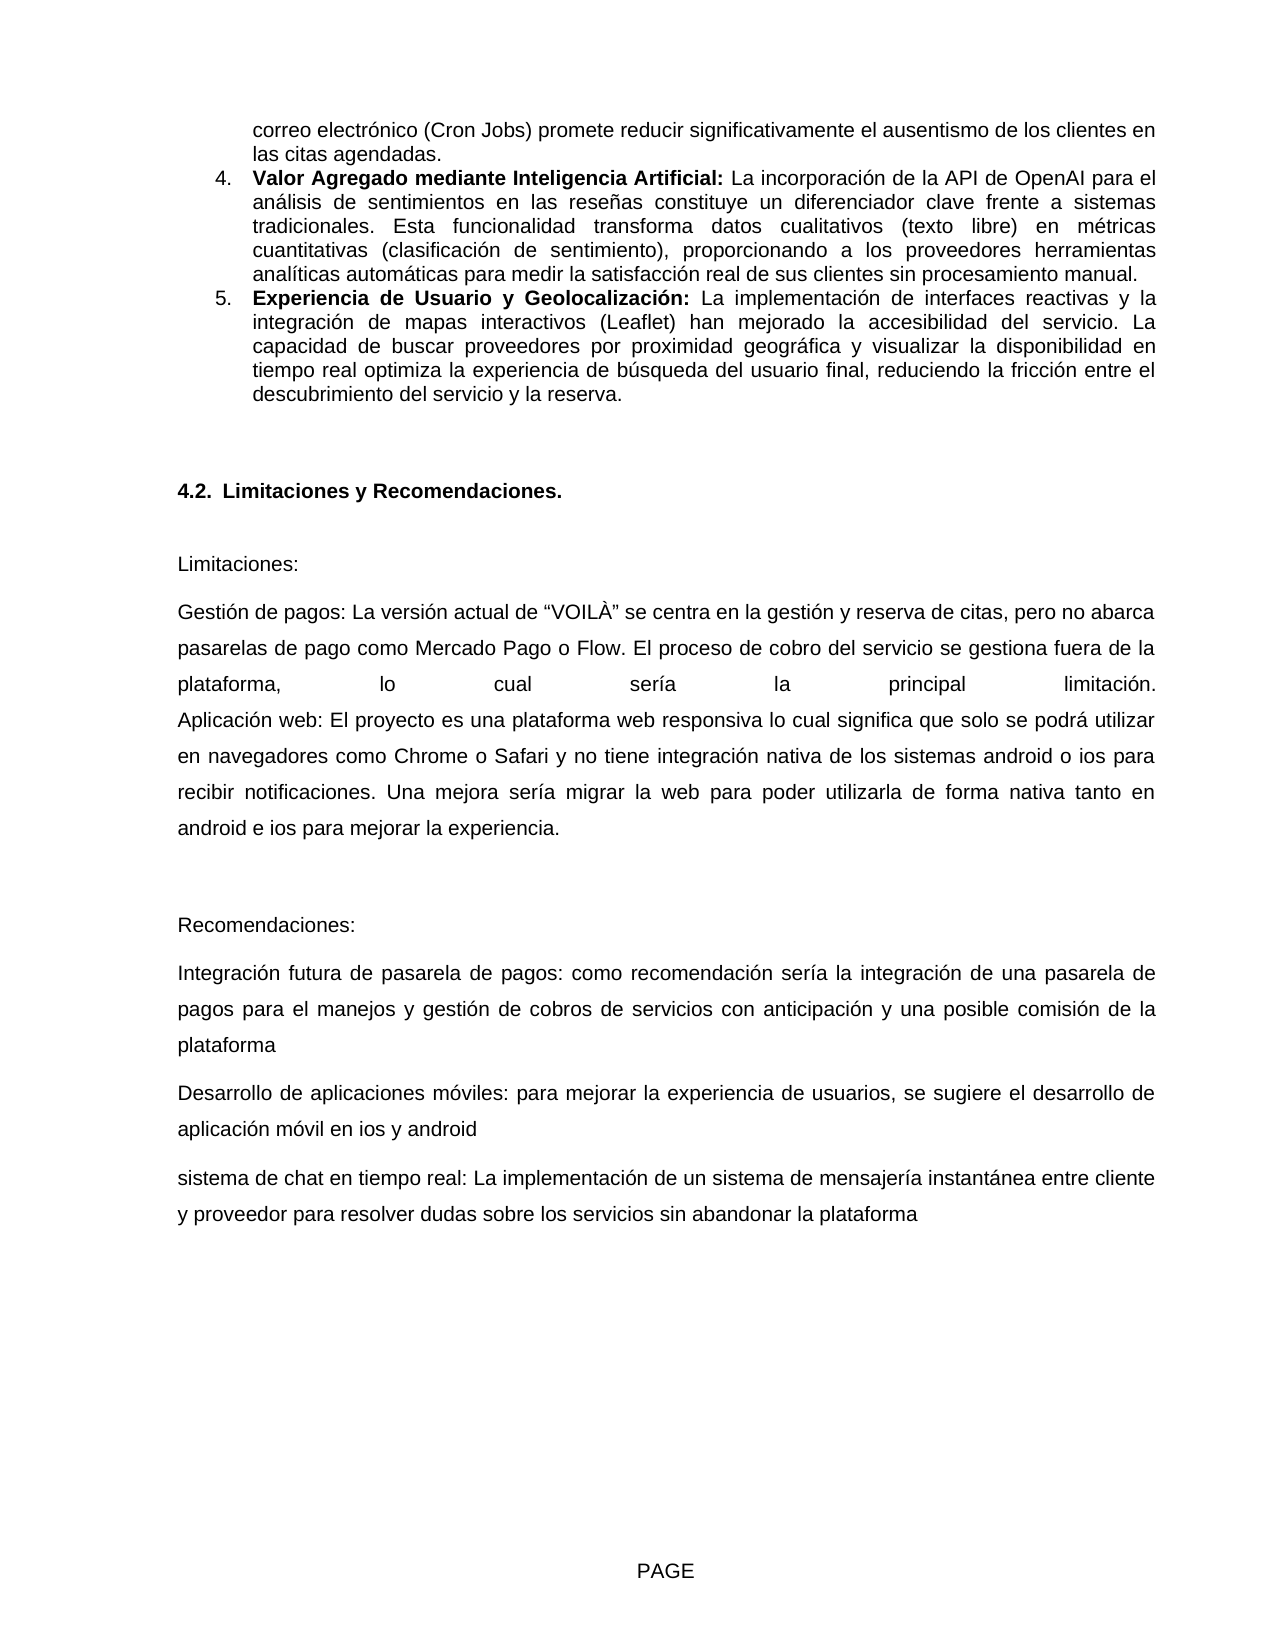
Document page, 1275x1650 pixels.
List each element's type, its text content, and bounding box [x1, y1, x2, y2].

text Integración futura de pasarela de pagos: como recomendación sería la integración de una pasarela de pagos para el manejos y gestión de cobros de servicios con anticipación y una posible comisión de la plataforma [177, 961, 1157, 1057]
list Experiencia de Usuario y Geolocalización: La implementación de interfaces reactivas y la integración de mapas interactivos (Leaflet) han mejorado la accesibilidad del servicio. La capacidad de buscar proveedores por proximidad geográfica y visualizar la disponibilidad en tiempo real optimiza la experiencia de búsqueda del usuario final, reduciendo la fricción entre el descubrimiento del servicio y la reserva. [215, 286, 1157, 406]
subtitle Limitaciones y Recomendaciones. [177, 479, 1157, 503]
list Valor Agregado mediante Inteligencia Artificial: La incorporación de la API de OpenAI para el análisis de sentimientos en las reseñas constituye un diferenciador clave frente a sistemas tradicionales. Esta funcionalidad transforma datos cualitativos (texto libre) en métricas cuantitativas (clasificación de sentimiento), proporcionando a los proveedores herramientas analíticas automáticas para medir la satisfacción real de sus clientes sin procesamiento manual. [215, 166, 1157, 286]
text Limitaciones: [177, 551, 1157, 575]
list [215, 118, 1157, 166]
text Desarrollo de aplicaciones móviles: para mejorar la experiencia de usuarios, se sugiere el desarrollo de aplicación móvil en ios y android [177, 1081, 1157, 1141]
text Recomendaciones: [177, 912, 1157, 936]
text Gestión de pagos: La versión actual de “VOILÀ” se centra en la gestión y reserva de citas, pero no abarca pasarelas de pago como Mercado Pago o Flow. El proceso de cobro del servicio se gestiona fuera de la plataforma, lo cual sería la principal limitación. Aplicación web: El proyecto es una plataforma web responsiva lo cual significa que solo se podrá utilizar en navegadores como Chrome o Safari y no tiene integración nativa de los sistemas android o ios para recibir notificaciones. Una mejora sería migrar la web para poder utilizarla de forma nativa tanto en android e ios para mejorar la experiencia. [177, 600, 1157, 839]
text sistema de chat en tiempo real: La implementación de un sistema de mensajería instantánea entre cliente y proveedor para resolver dudas sobre los servicios sin abandonar la plataforma [177, 1166, 1157, 1225]
